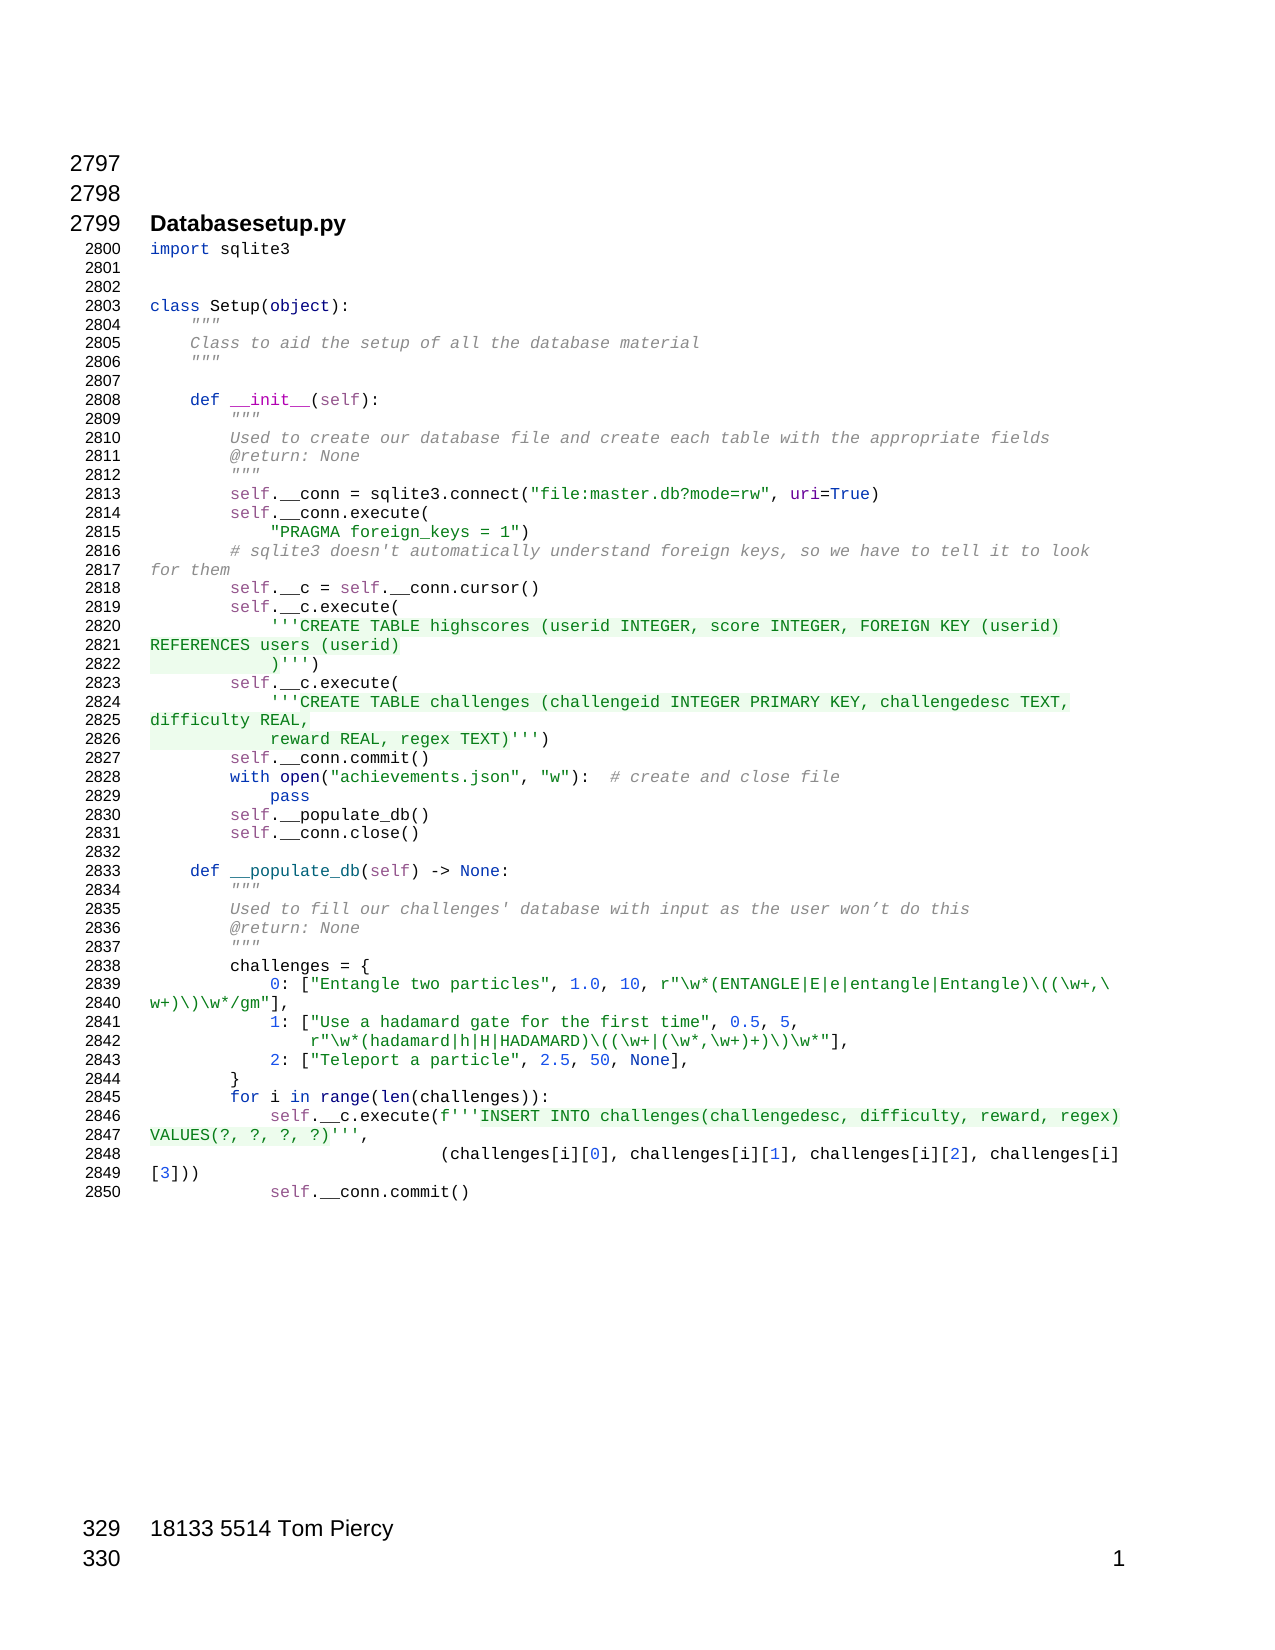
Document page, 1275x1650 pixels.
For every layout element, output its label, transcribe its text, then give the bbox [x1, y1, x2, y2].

text Databasesetup.py [150, 210, 1125, 237]
text import sqlite3 class Setup(object): """ Class to aid the setup of all the database material """ def __init__(self): """ Used to create our database file and create each table with the appropriate fields @return: None """ self.__conn = sqlite3.connect("file:master.db?mode=rw", uri=True) self.__conn.execute( "PRAGMA foreign_keys = 1") # sqlite3 doesn't automatically understand foreign keys, so we have to tell it to look for them self.__c = self.__conn.cursor() self.__c.execute( '''CREATE TABLE highscores (userid INTEGER, score INTEGER, FOREIGN KEY (userid) REFERENCES users (userid) )''') self.__c.execute( '''CREATE TABLE challenges (challengeid INTEGER PRIMARY KEY, challengedesc TEXT, difficulty REAL, reward REAL, regex TEXT)''') self.__conn.commit() with open("achievements.json", "w"): # create and close file pass self.__populate_db() self.__conn.close() def __populate_db(self) -> None: """ Used to fill our challenges' database with input as the user won’t do this @return: None """ challenges = { 0: ["Entangle two particles", 1.0, 10, r"\w*(ENTANGLE|E|e|entangle|Entangle)\((\w+,\w+)\)\w*/gm"], 1: ["Use a hadamard gate for the first time", 0.5, 5, r"\w*(hadamard|h|H|HADAMARD)\((\w+|(\w*,\w+)+)\)\w*"], 2: ["Teleport a particle", 2.5, 50, None], } for i in range(len(challenges)): self.__c.execute(f'''INSERT INTO challenges(challengedesc, difficulty, reward, regex) VALUES(?, ?, ?, ?)''', (challenges[i][0], challenges[i][1], challenges[i][2], challenges[i][3])) self.__conn.commit() [150, 241, 1125, 1202]
